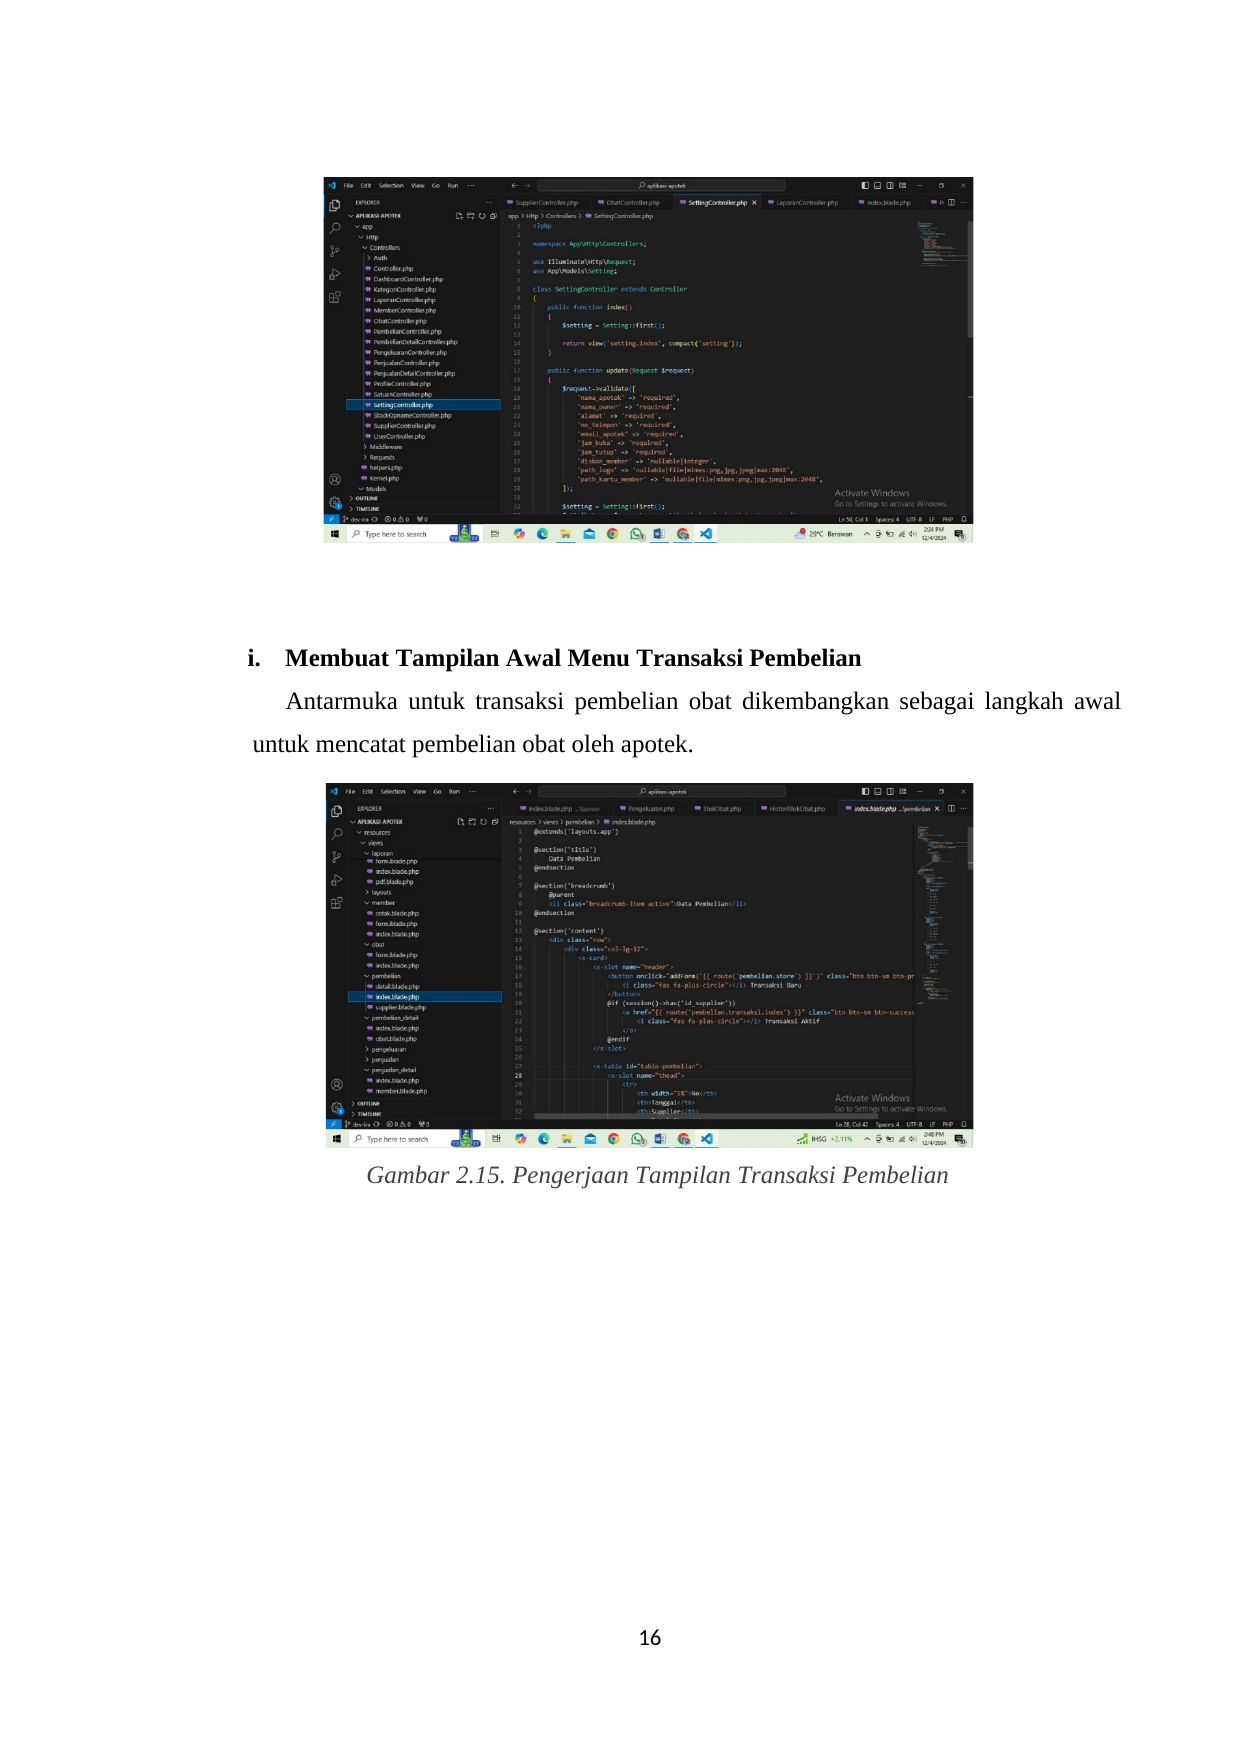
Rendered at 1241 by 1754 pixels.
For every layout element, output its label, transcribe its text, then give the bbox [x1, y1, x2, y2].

list Gambar 2.15. Pengerjaan Tampilan Transaksi Pembelian [247, 1160, 1122, 1188]
picture [325, 783, 974, 1148]
picture [323, 177, 974, 543]
list Membuat Tampilan Awal Menu Transaksi Pembelian [247, 643, 1122, 672]
list Antarmuka untuk transaksi pembelian obat dikembangkan sebagai langkah awal untuk mencatat pembelian obat oleh apotek. [252, 686, 1122, 758]
